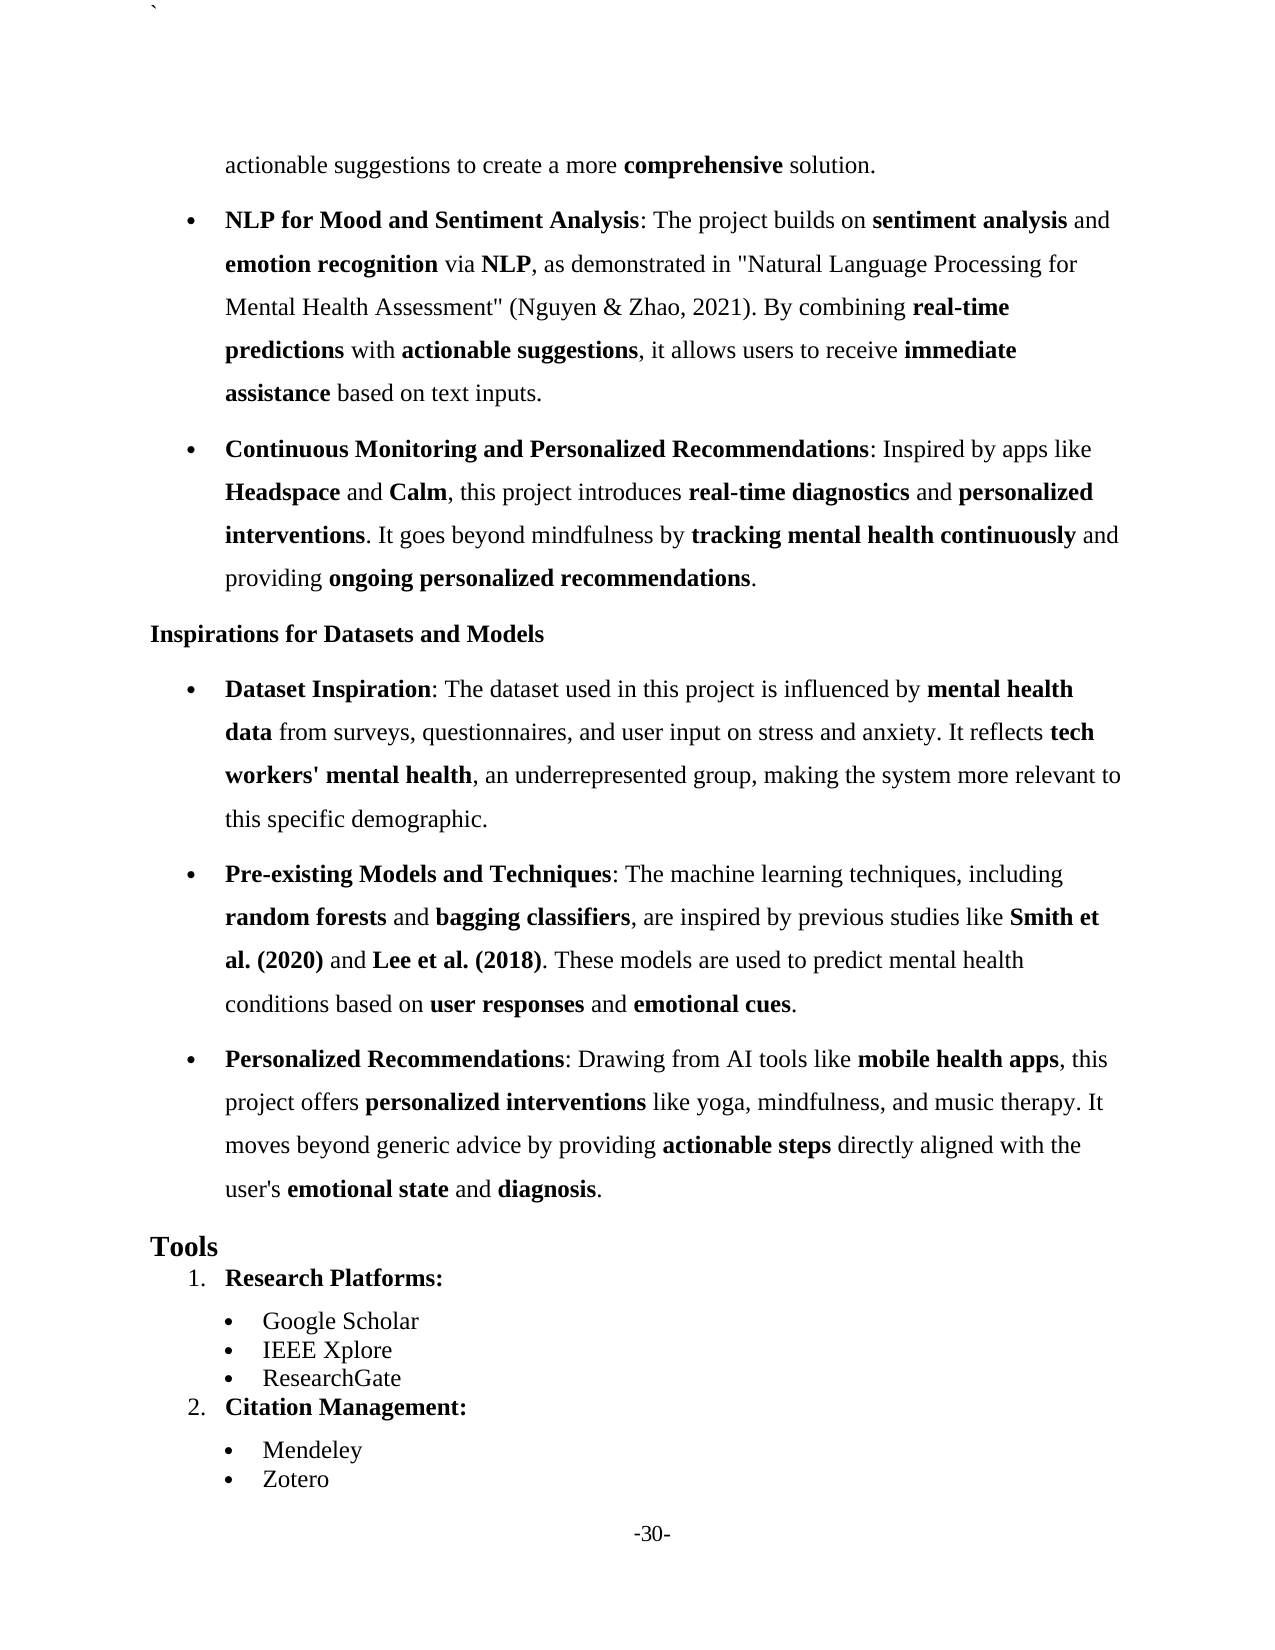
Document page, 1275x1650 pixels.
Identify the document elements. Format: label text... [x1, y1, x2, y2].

list Personalized Recommendations: Drawing from AI tools like mobile health apps, this project offers personalized interventions like yoga, mindfulness, and music therapy. It moves beyond generic advice by providing actionable steps directly aligned with the user's emotional state and diagnosis. [187, 1044, 1125, 1202]
list ResearchGate [225, 1363, 853, 1392]
list Google Scholar [225, 1306, 853, 1335]
list Pre-existing Models and Techniques: The machine learning techniques, including random forests and bagging classifiers, are inspired by previous studies like Smith et al. (2020) and Lee et al. (2018). These models are used to predict mental health conditions based on user responses and emotional cues. [187, 859, 1125, 1017]
list Dataset Inspiration: The dataset used in this project is influenced by mental health data from surveys, questionnaires, and user input on stress and anxiety. It reflects tech workers' mental health, an underrepresented group, making the system more relevant to this specific demographic. [187, 674, 1125, 832]
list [187, 150, 1125, 179]
list NLP for Mood and Sentiment Analysis: The project builds on sentiment analysis and emotion recognition via NLP, as demonstrated in "Natural Language Processing for Mental Health Assessment" (Nguyen & Zhao, 2021). By combining real-time predictions with actionable suggestions, it allows users to receive immediate assistance based on text inputs. [187, 206, 1125, 407]
list Citation Management: [187, 1392, 1125, 1421]
list Zotero [225, 1464, 853, 1493]
text Inspirations for Datasets and Models [150, 619, 1125, 647]
list Mendeley [225, 1435, 853, 1464]
list Research Platforms: [187, 1263, 1125, 1292]
list IEEE Xplore [225, 1335, 853, 1363]
list Continuous Monitoring and Personalized Recommendations: Inspired by apps like Headspace and Calm, this project introduces real-time diagnostics and personalized interventions. It goes beyond mindfulness by tracking mental health continuously and providing ongoing personalized recommendations. [187, 434, 1125, 592]
subtitle Tools [150, 1229, 853, 1263]
